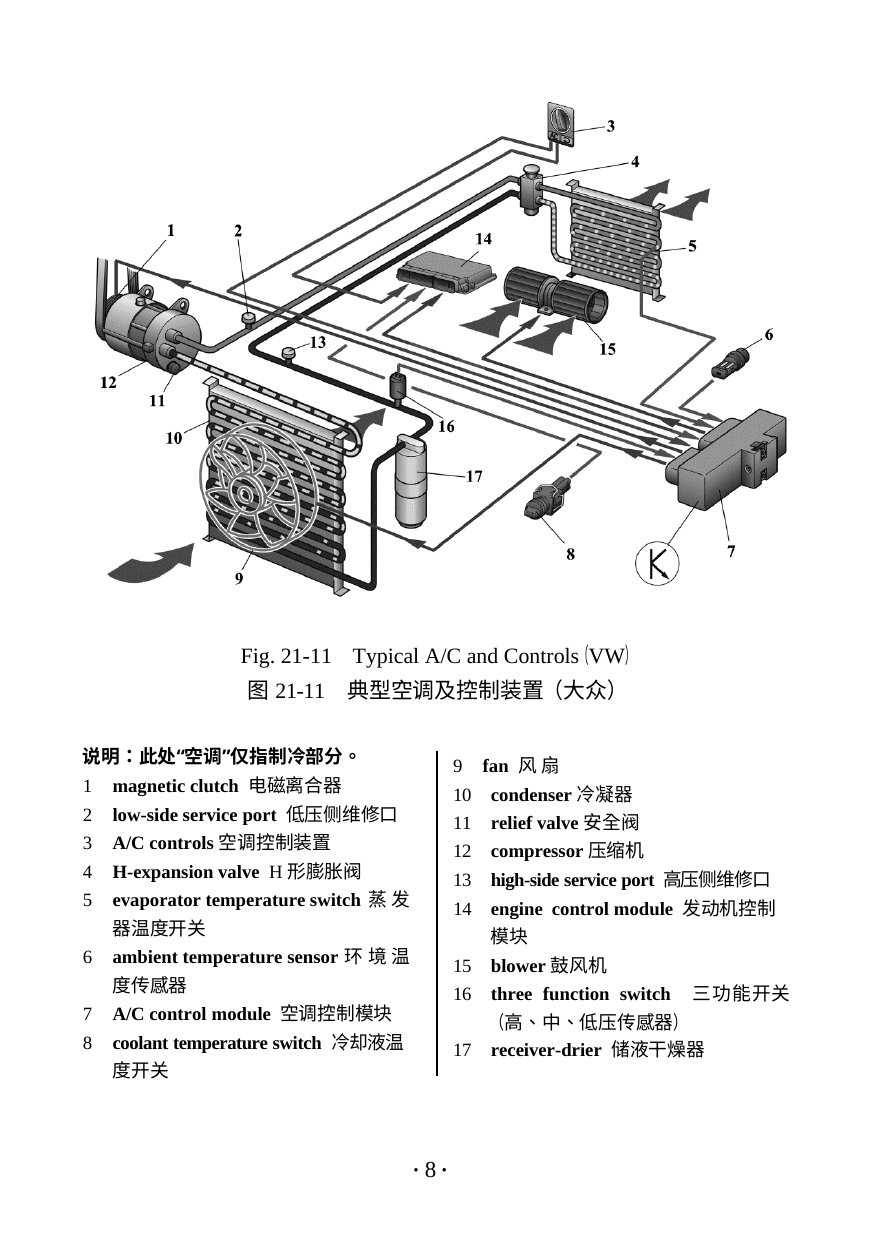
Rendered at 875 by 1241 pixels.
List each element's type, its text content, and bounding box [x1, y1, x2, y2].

list condenser 冷凝器 [453, 781, 834, 806]
text 说明：此处“空调”仅指制冷部分。 [83, 744, 421, 769]
text （高、中、低压传感器） [491, 1009, 834, 1034]
list ambient temperature sensor 环 境 温度传感器 [83, 944, 420, 997]
picture [94, 102, 787, 597]
list three function switch 三功能开关 [453, 981, 834, 1006]
text 图 21-11 典型空调及控制装置（大众） [48, 675, 826, 704]
list compressor 压缩机 [453, 838, 834, 863]
list low-side service port 低压侧维修口 [83, 801, 421, 827]
subtitle Fig. 21-11 Typical A/C and Controls（VW） [48, 643, 827, 668]
list relief valve 安全阀 [453, 809, 834, 835]
list A/C control module 空调控制模块 [83, 1000, 421, 1026]
list evaporator temperature switch 蒸 发器温度开关 [83, 887, 420, 941]
list magnetic clutch 电磁离合器 [83, 772, 421, 798]
list high-side service port 高压侧维修口 [453, 867, 834, 892]
list blower 鼓风机 [453, 952, 834, 977]
list receiver-drier 储液干燥器 [453, 1036, 834, 1062]
list coolant temperature switch 冷却液温度开关 [83, 1029, 421, 1083]
list fan 风 扇 [453, 752, 834, 778]
list engine control module 发动机控制模块 [453, 895, 791, 949]
list H-expansion valve H 形膨胀阀 [83, 858, 421, 884]
list A/C controls 空调控制装置 [83, 829, 421, 855]
